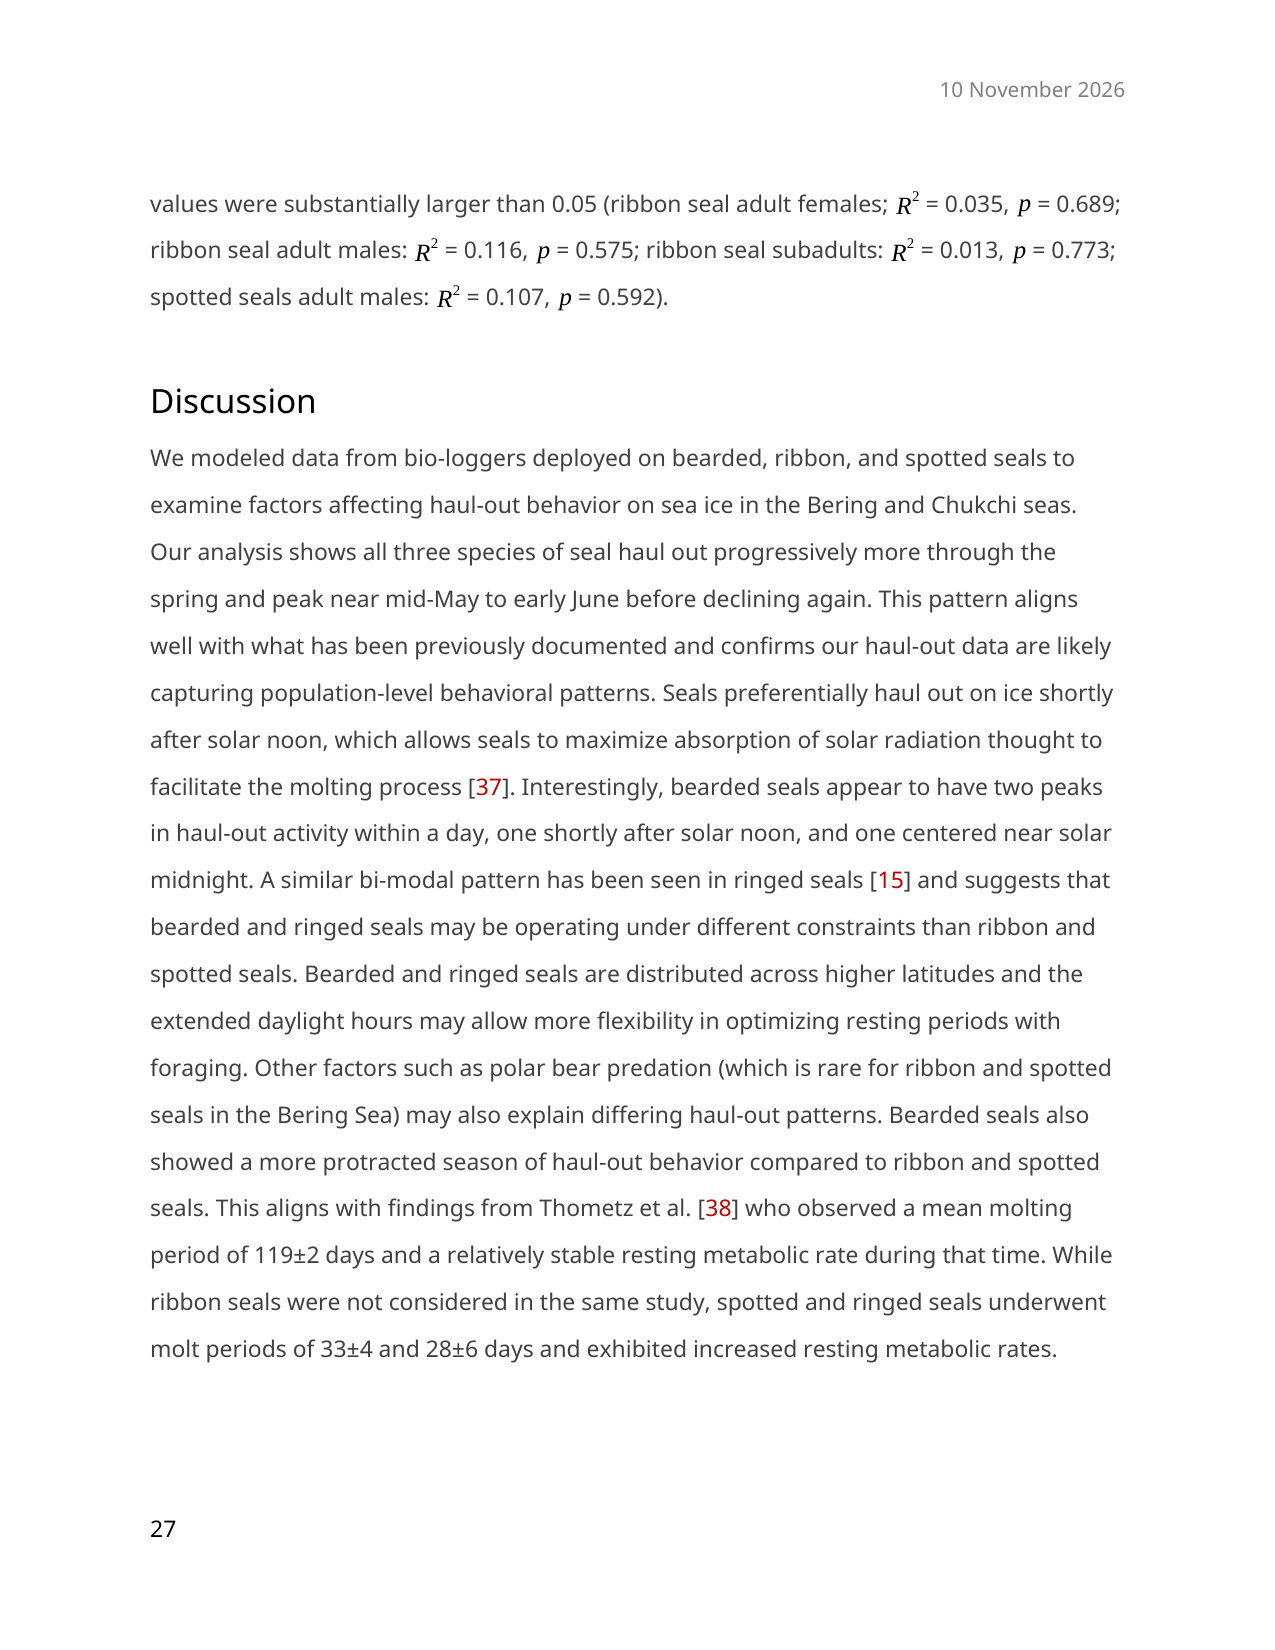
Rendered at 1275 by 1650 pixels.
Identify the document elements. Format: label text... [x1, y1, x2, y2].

text We modeled data from bio-loggers deployed on bearded, ribbon, and spotted seals to examine factors affecting haul-out behavior on sea ice in the Bering and Chukchi seas. Our analysis shows all three species of seal haul out progressively more through the spring and peak near mid-May to early June before declining again. This pattern aligns well with what has been previously documented and confirms our haul-out data are likely capturing population-level behavioral patterns. Seals preferentially haul out on ice shortly after solar noon, which allows seals to maximize absorption of solar radiation thought to facilitate the molting process [37]. Interestingly, bearded seals appear to have two peaks in haul-out activity within a day, one shortly after solar noon, and one centered near solar midnight. A similar bi-modal pattern has been seen in ringed seals [15] and suggests that bearded and ringed seals may be operating under different constraints than ribbon and spotted seals. Bearded and ringed seals are distributed across higher latitudes and the extended daylight hours may allow more flexibility in optimizing resting periods with foraging. Other factors such as polar bear predation (which is rare for ribbon and spotted seals in the Bering Sea) may also explain differing haul-out patterns. Bearded seals also showed a more protracted season of haul-out behavior compared to ribbon and spotted seals. This aligns with findings from Thometz et al. [38] who observed a mean molting period of 119±2 days and a relatively stable resting metabolic rate during that time. While ribbon seals were not considered in the same study, spotted and ringed seals underwent molt periods of 33±4 and 28±6 days and exhibited increased resting metabolic rates. [150, 442, 1125, 1364]
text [150, 187, 1125, 312]
subtitle Discussion [150, 378, 1125, 423]
